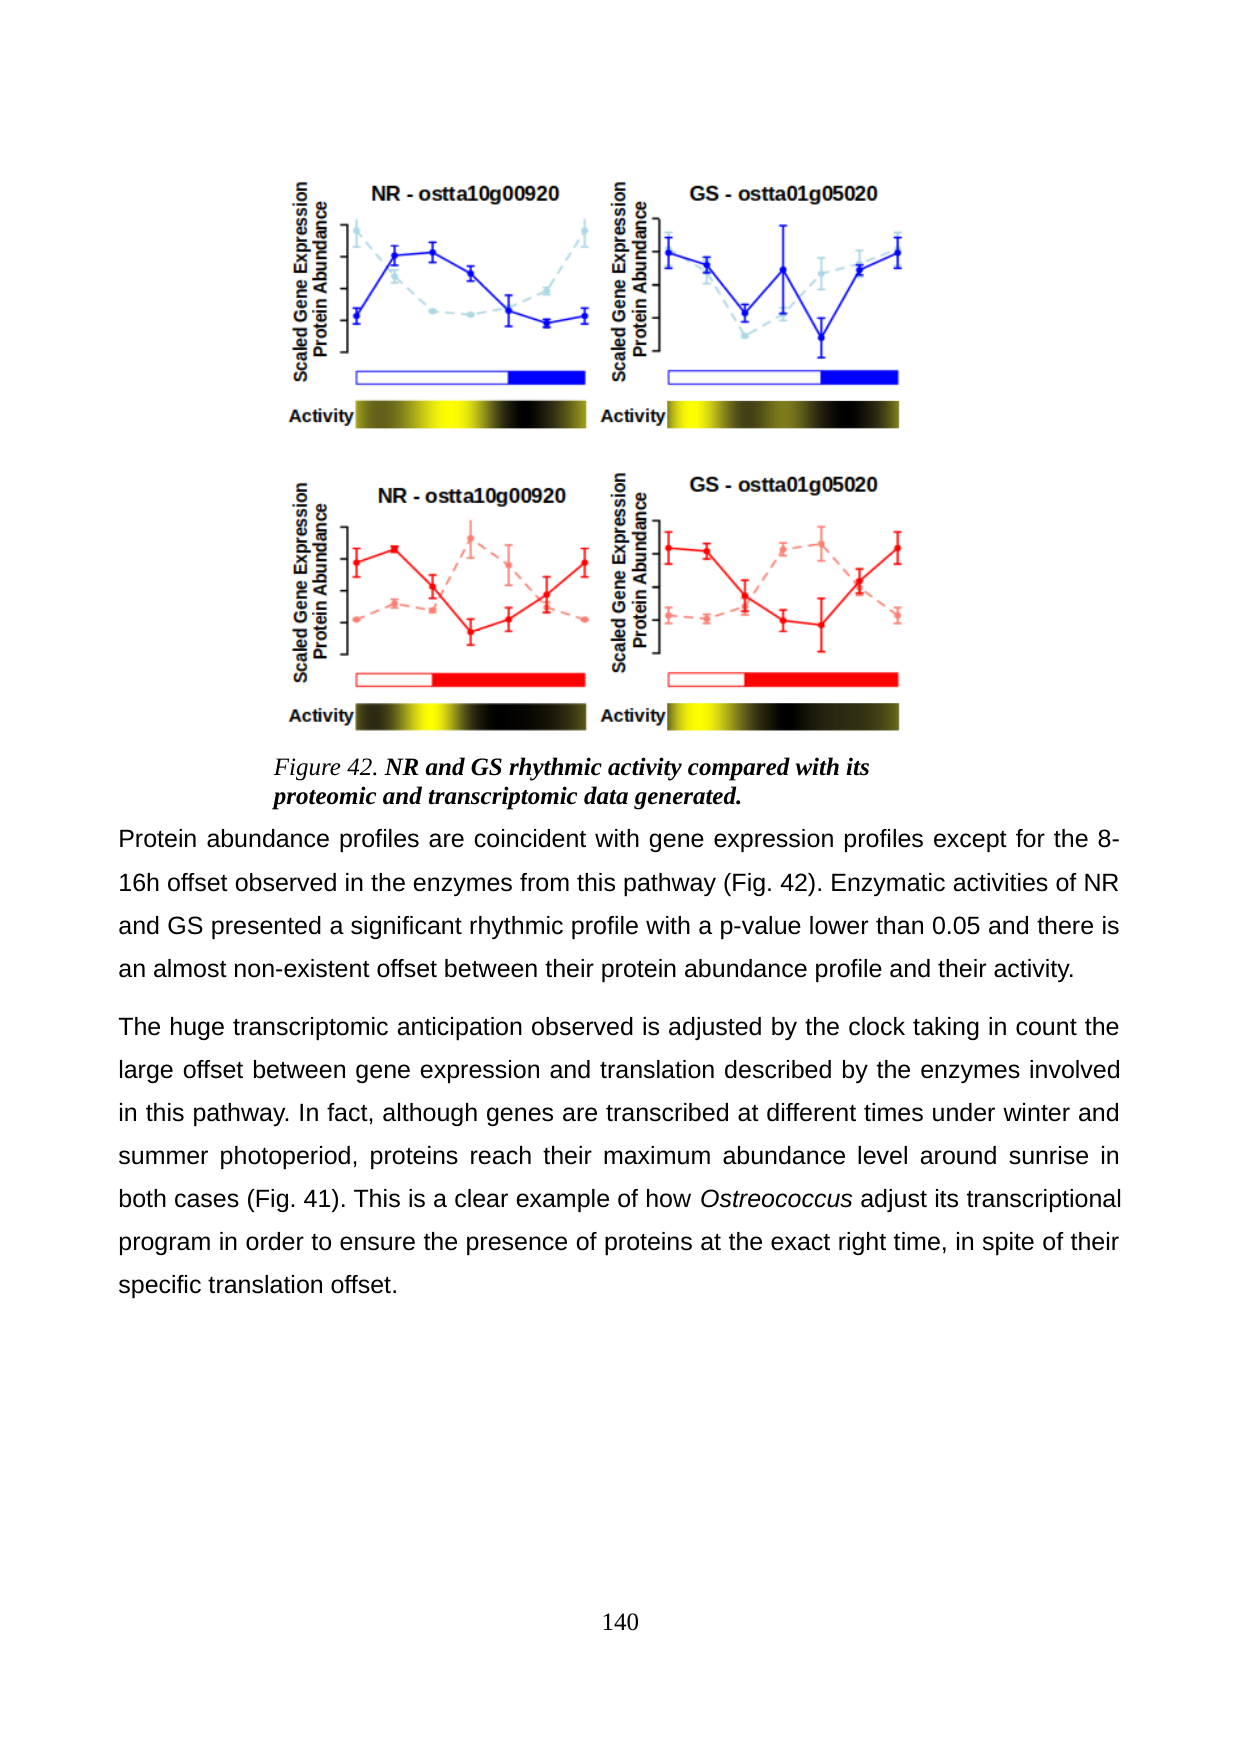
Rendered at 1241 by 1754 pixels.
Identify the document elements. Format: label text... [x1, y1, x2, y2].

picture [273, 172, 928, 753]
text The huge transcriptomic anticipation observed is adjusted by the clock taking in count the large offset between gene expression and translation described by the enzymes involved in this pathway. In fact, although genes are transcribed at different times under winter and summer photoperiod, proteins reach their maximum abundance level around sunrise in both cases (Fig. 41). This is a clear example of how Ostreococcus adjust its transcriptional program in order to ensure the presence of proteins at the exact right time, in spite of their specific translation offset. [118, 1012, 1122, 1299]
